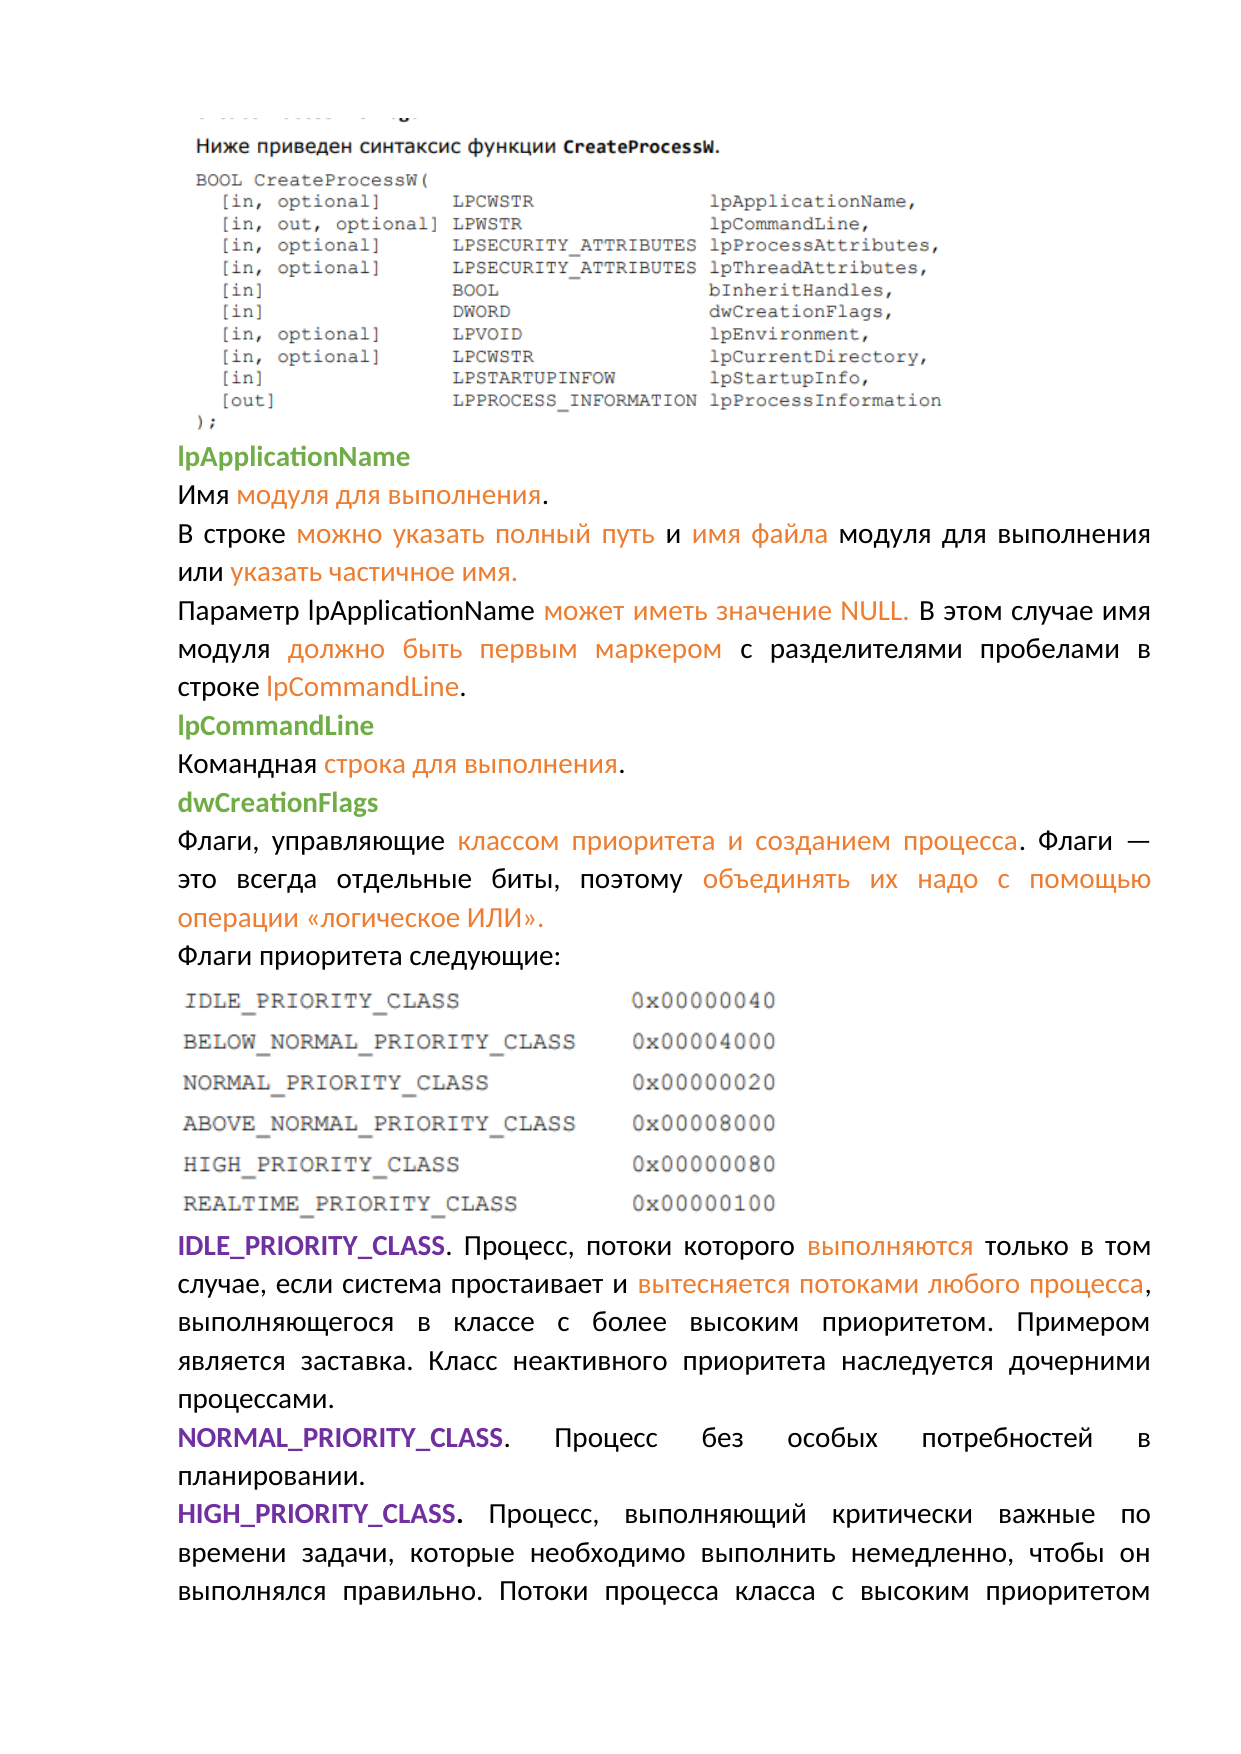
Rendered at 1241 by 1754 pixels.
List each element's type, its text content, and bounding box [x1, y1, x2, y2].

picture [177, 976, 793, 1225]
list Командная строка для выполнения. [177, 745, 1152, 781]
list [177, 1496, 1152, 1608]
list В строке можно указать полный путь и имя файла модуля для выполнения или указать частичное имя. [177, 515, 1152, 589]
list Флаги приоритета следующие: [177, 937, 1152, 973]
list lpCommandLine [177, 707, 1152, 742]
list IDLE_PRIORITY_CLASS. Процесс, потоки которого выполняются только в том случае, если система простаивает и вытесняется потоками любого процесса, выполняющегося в классе с более высоким приоритетом. Примером является заставка. Класс неактивного приоритета наследуется дочерними процессами. [177, 1227, 1152, 1416]
list Флаги, управляющие классом приоритета и созданием процесса. Флаги — это всегда отдельные биты, поэтому объединять их надо с помощью операции «логическое ИЛИ». [177, 822, 1152, 935]
list Имя модуля для выполнения. [177, 476, 1152, 512]
list dwCreationFlags [177, 784, 1152, 819]
list lpApplicationName [177, 438, 1152, 473]
list NORMAL_PRIORITY_CLASS. Процесс без особых потребностей в планировании. [177, 1419, 1152, 1493]
picture [177, 118, 945, 436]
list Параметр lpApplicationName может иметь значение NULL. В этом случае имя модуля должно быть первым маркером с разделителями пробелами в строке lpCommandLine. [177, 592, 1152, 704]
